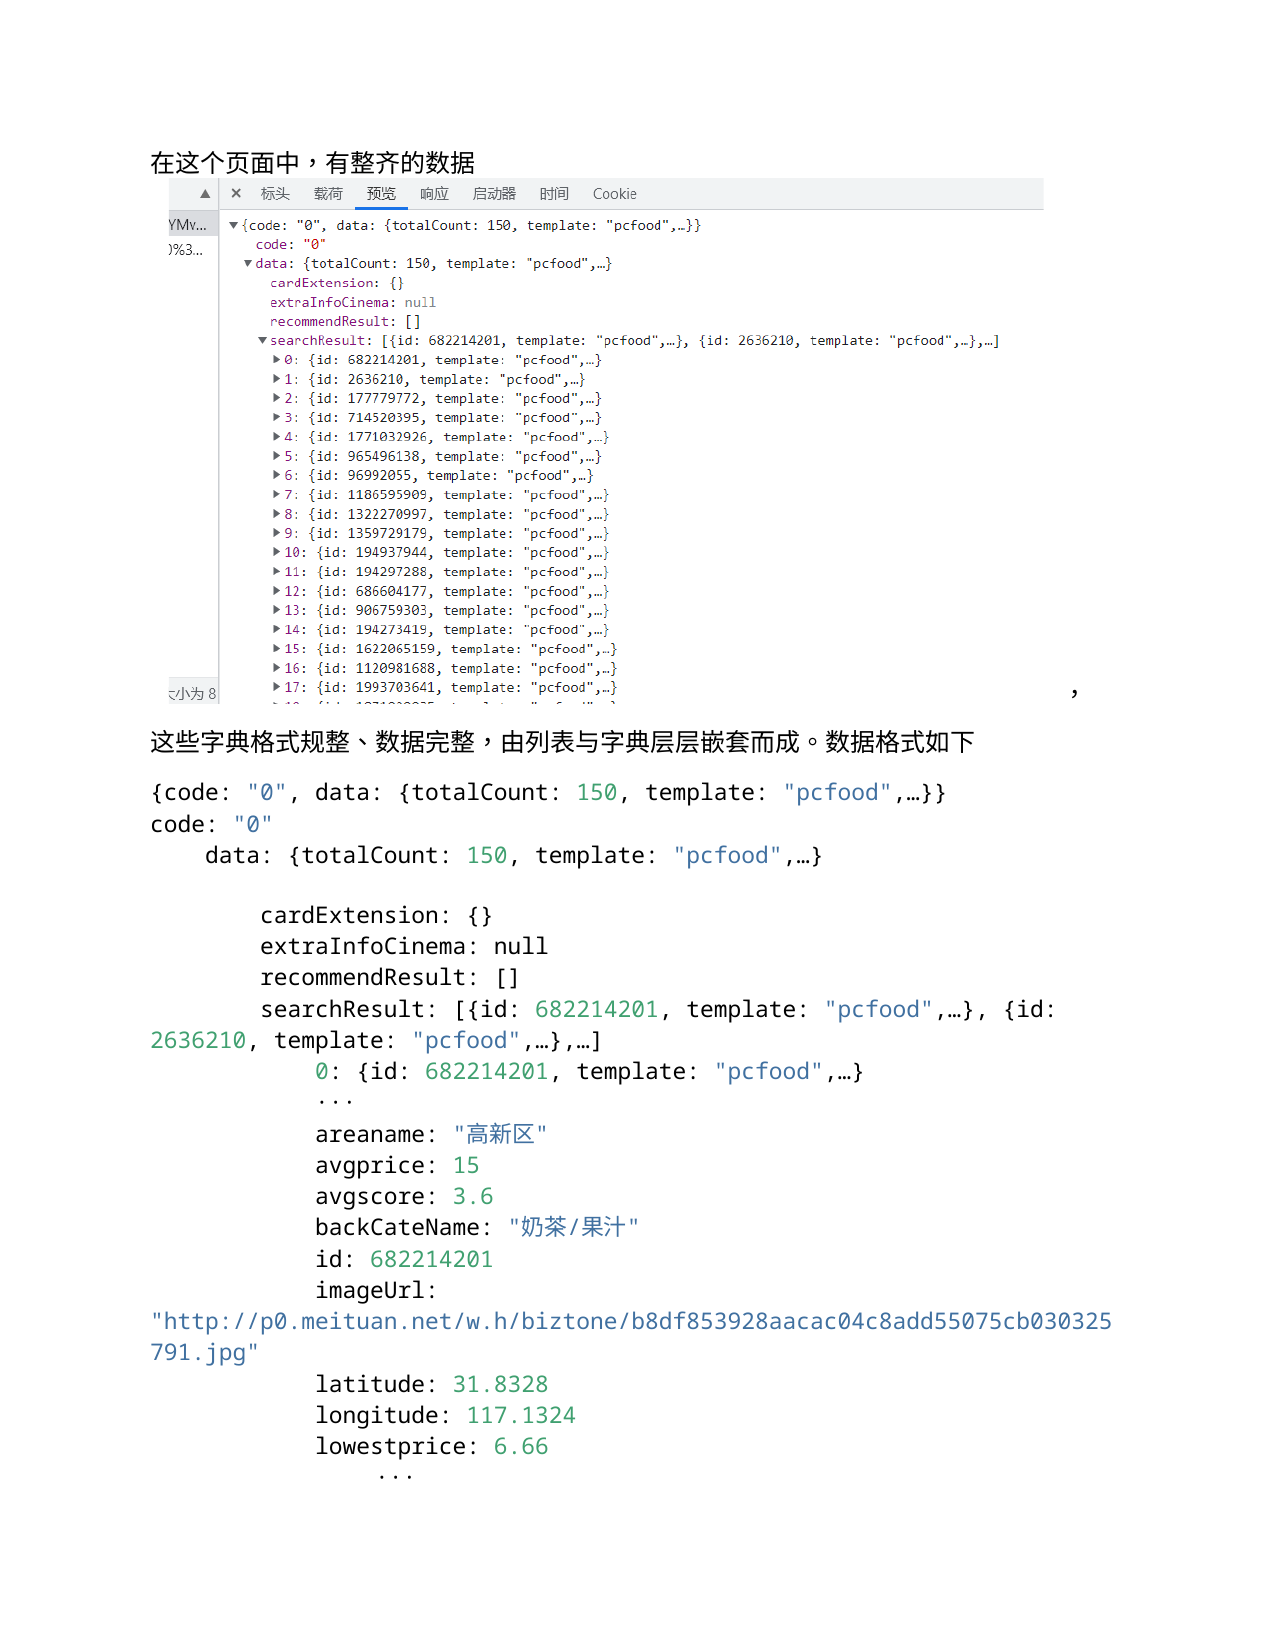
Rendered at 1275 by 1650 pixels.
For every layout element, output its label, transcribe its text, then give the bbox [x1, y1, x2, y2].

text 这些字典格式规整、数据完整，由列表与字典层层嵌套而成。数据格式如下 [150, 729, 1125, 757]
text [150, 776, 1125, 1492]
picture [168, 178, 1044, 704]
